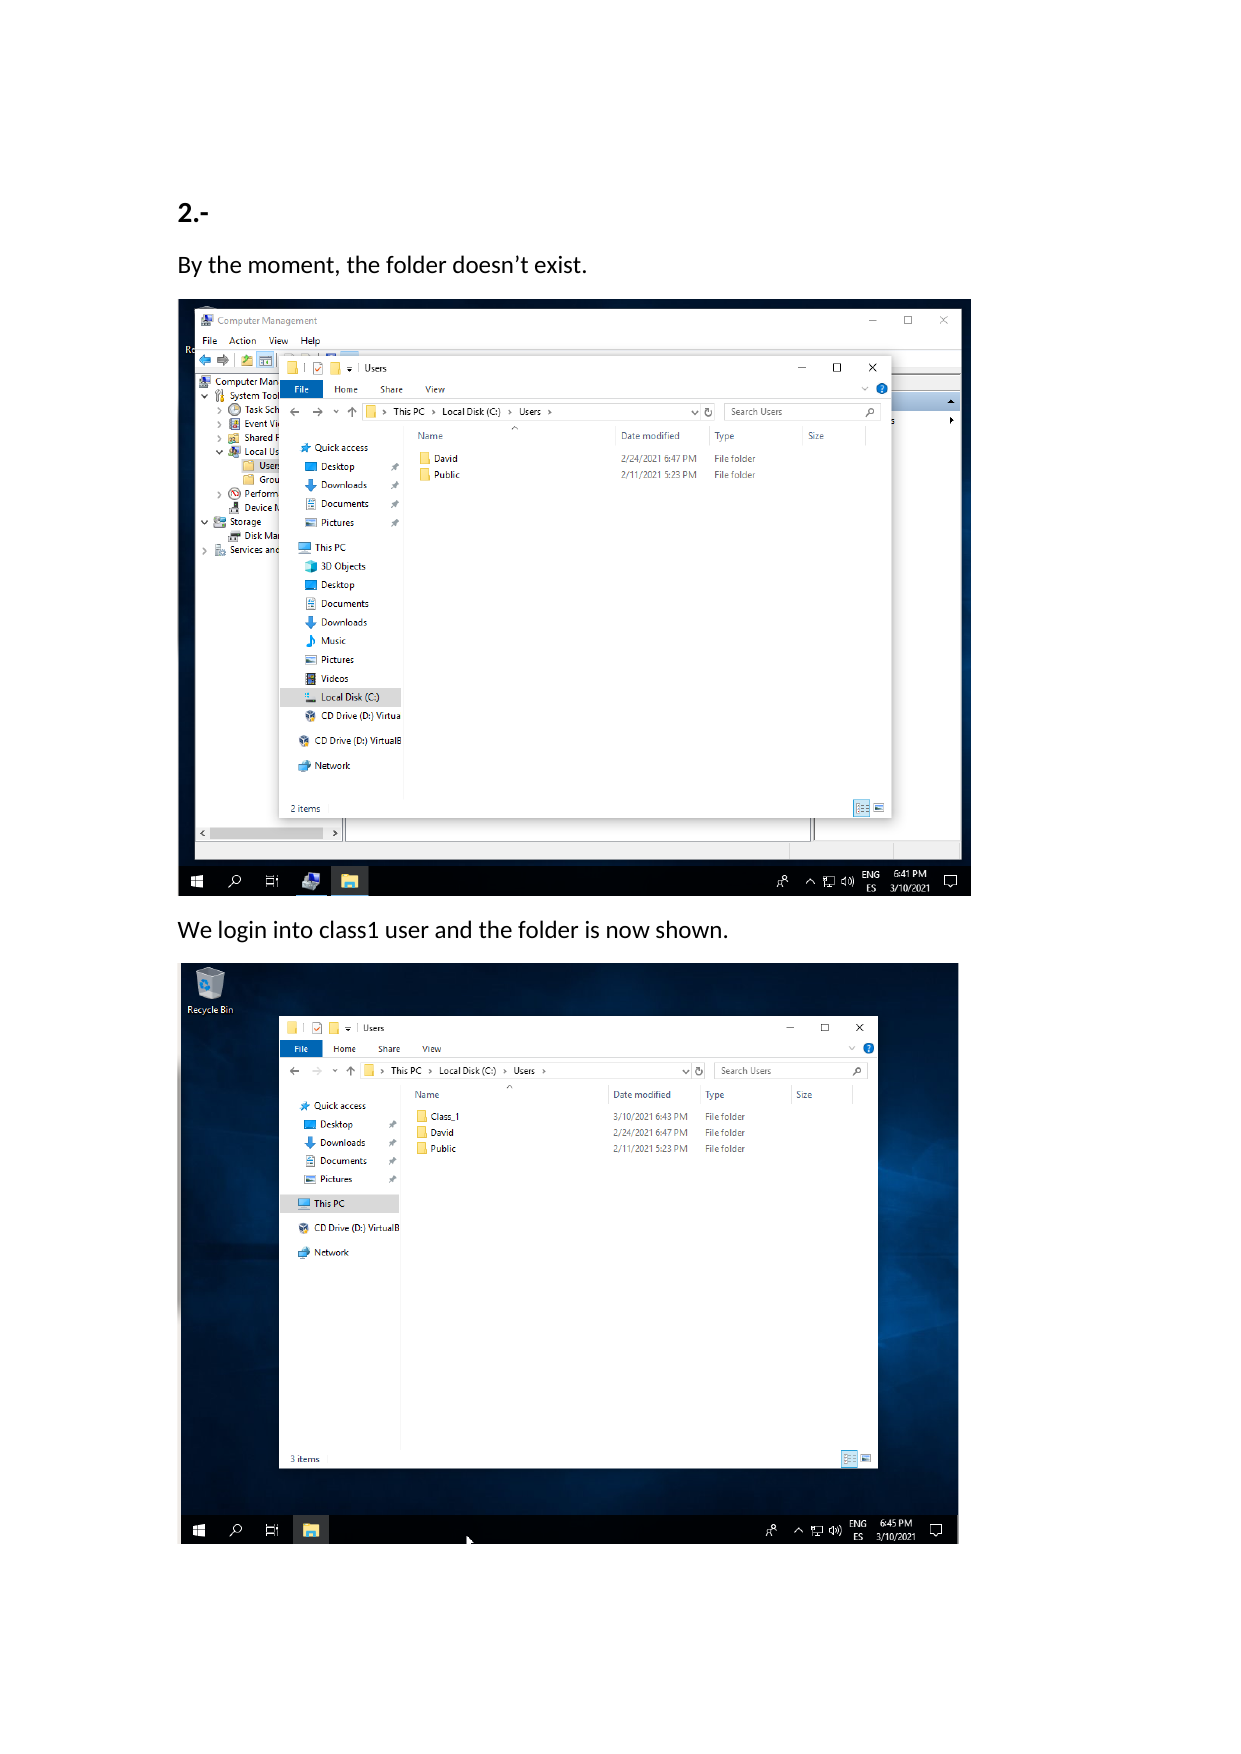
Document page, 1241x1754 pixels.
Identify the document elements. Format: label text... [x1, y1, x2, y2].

picture [177, 963, 959, 1544]
text We login into class1 user and the folder is now shown. [177, 914, 1063, 944]
text By the moment, the folder doesn’t exist. [177, 249, 1063, 280]
picture [177, 299, 971, 896]
text 2.- [177, 194, 1063, 230]
